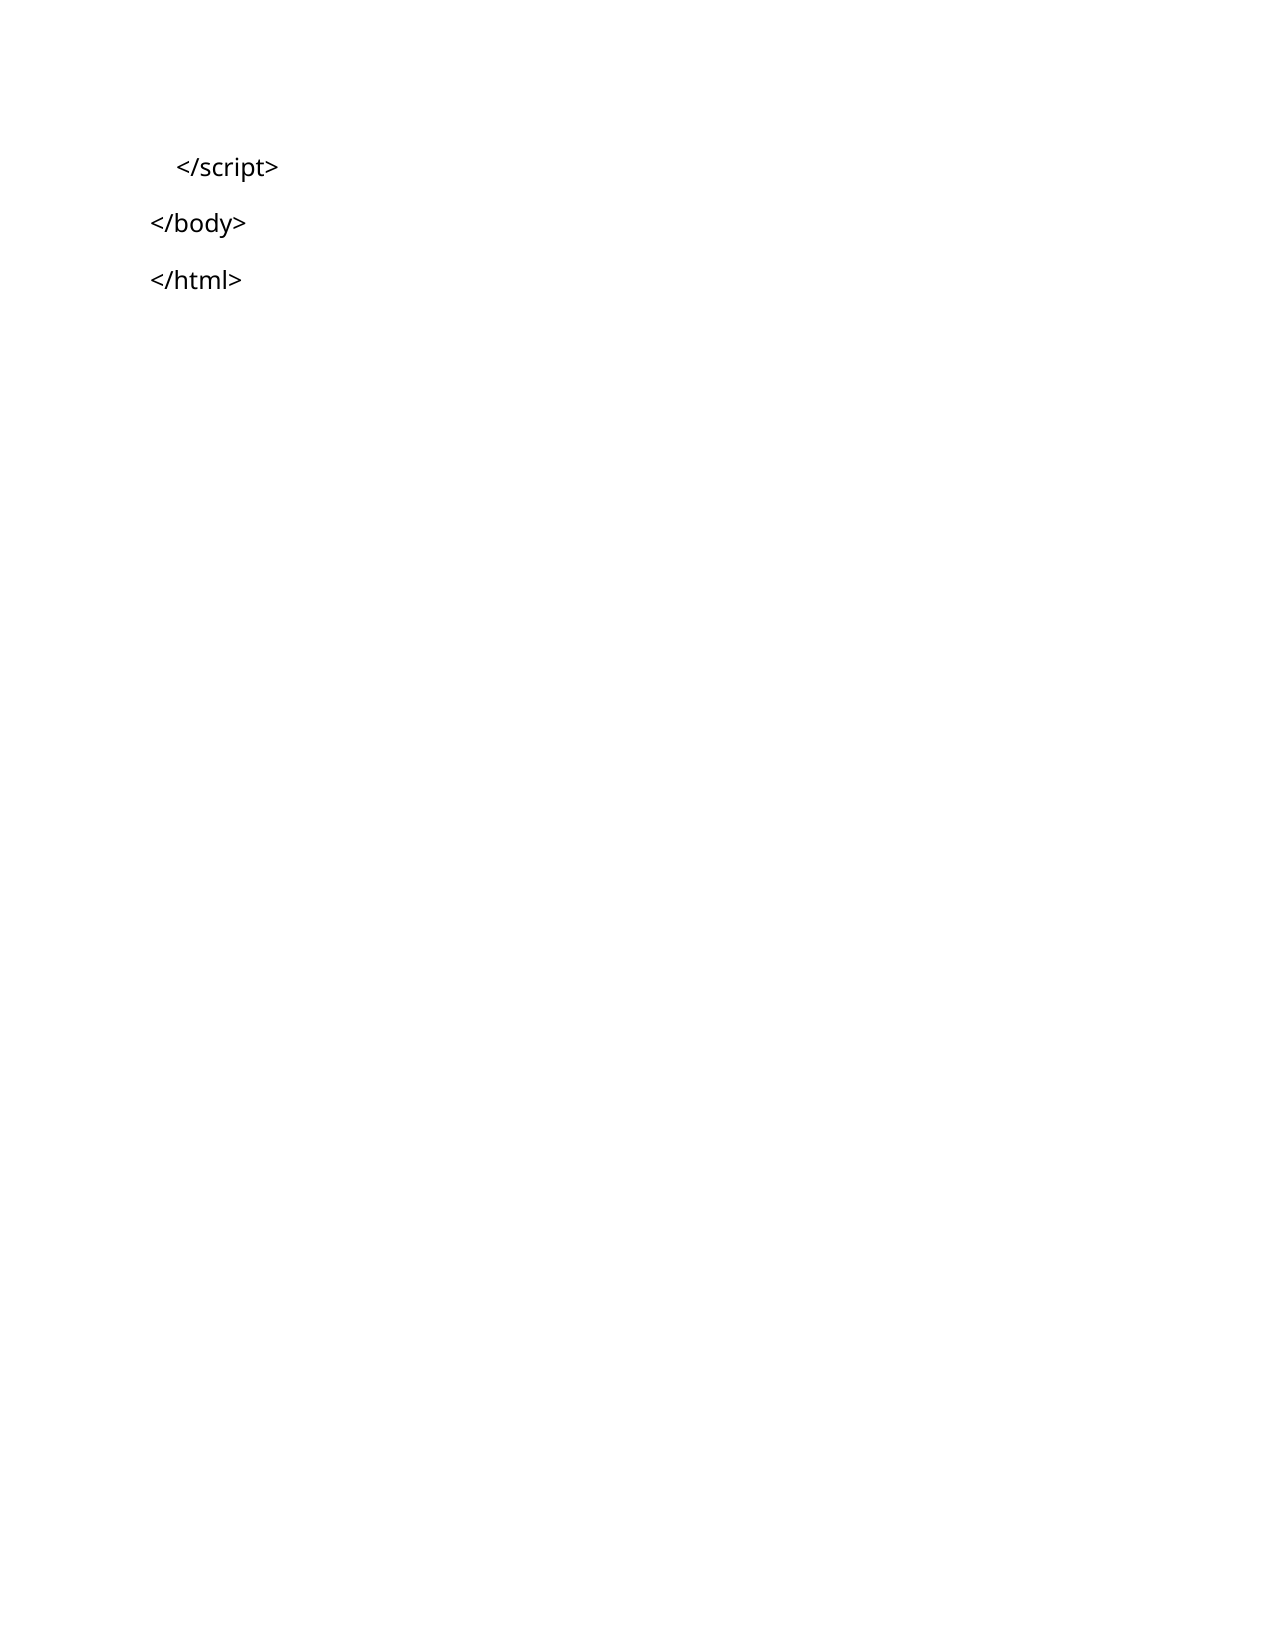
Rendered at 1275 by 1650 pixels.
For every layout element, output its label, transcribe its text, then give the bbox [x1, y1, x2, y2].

text </body> [150, 206, 1125, 240]
text </html> [150, 262, 1125, 296]
text </script> [150, 150, 1125, 184]
